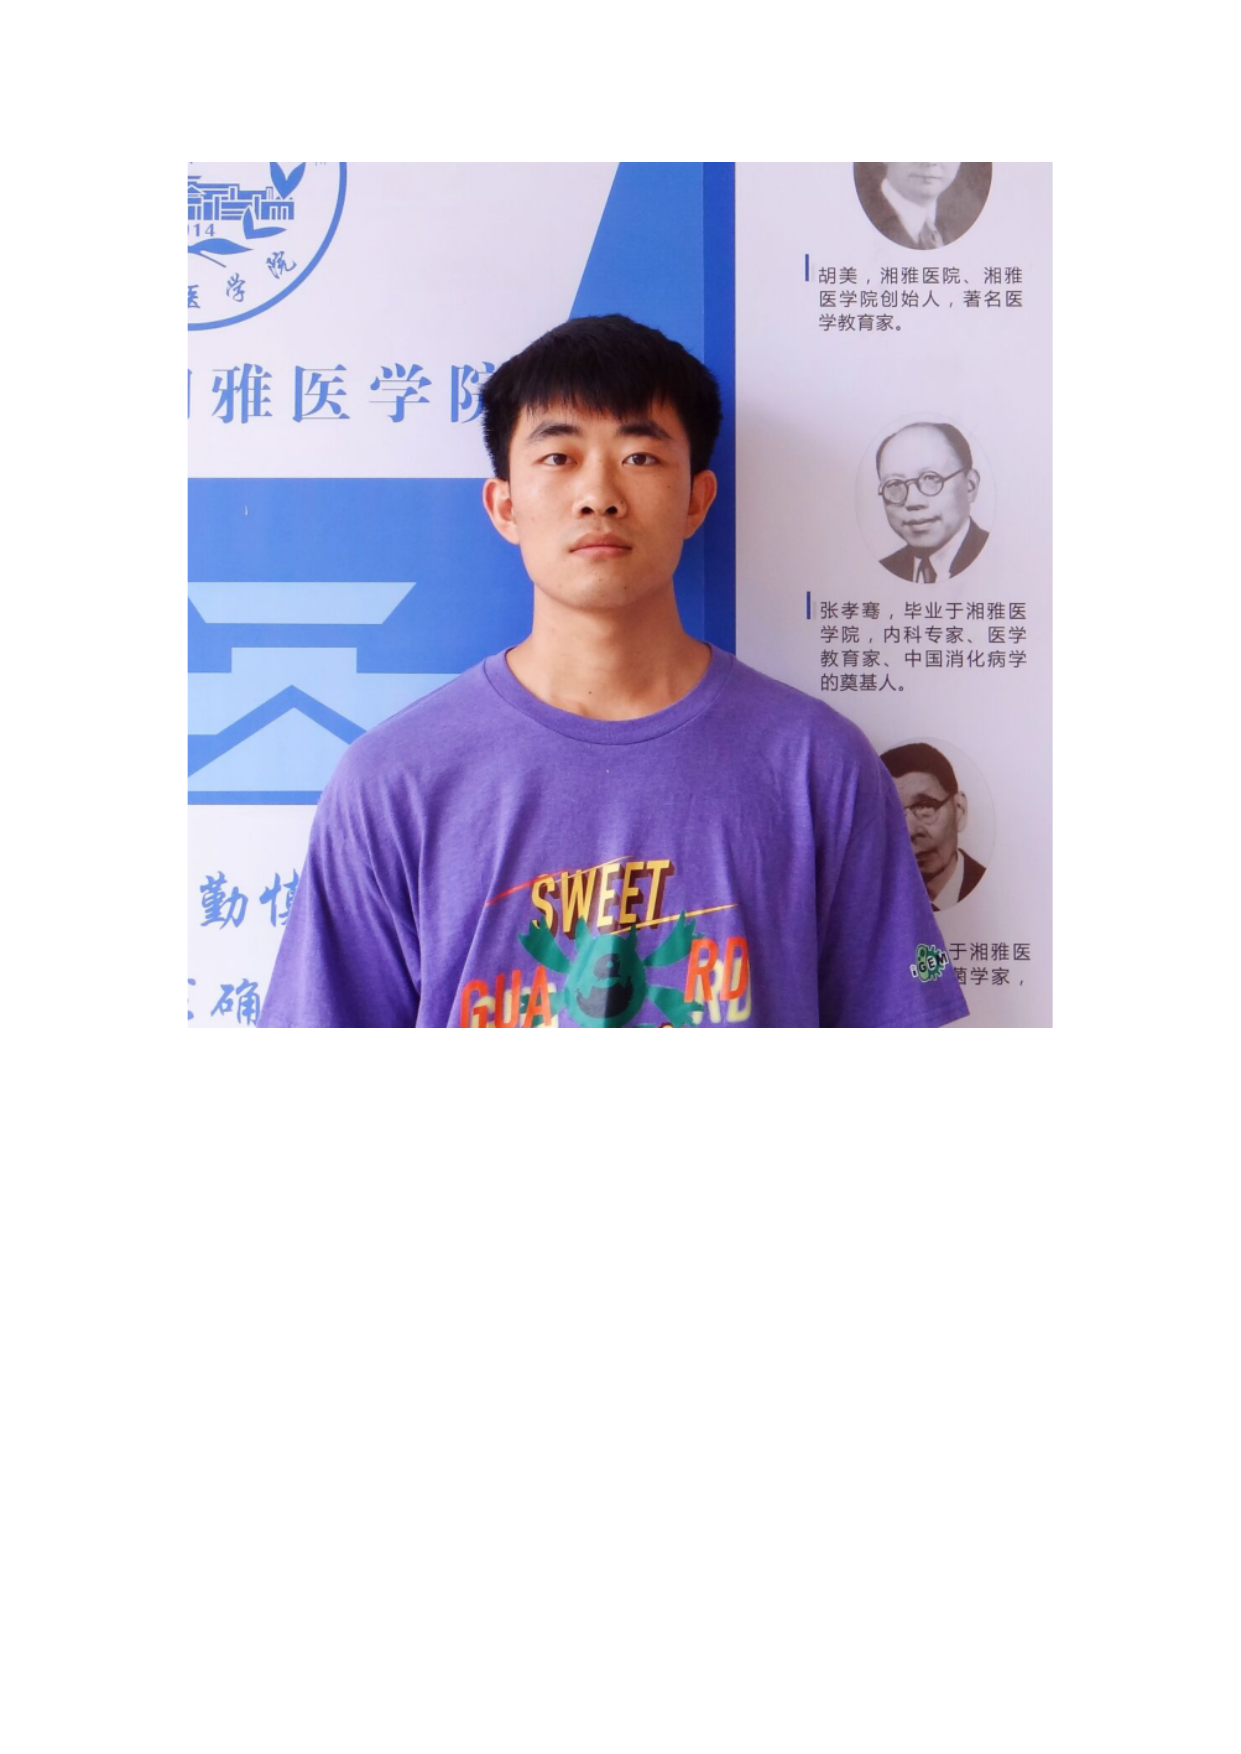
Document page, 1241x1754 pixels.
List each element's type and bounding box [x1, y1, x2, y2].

picture [187, 162, 1053, 1028]
